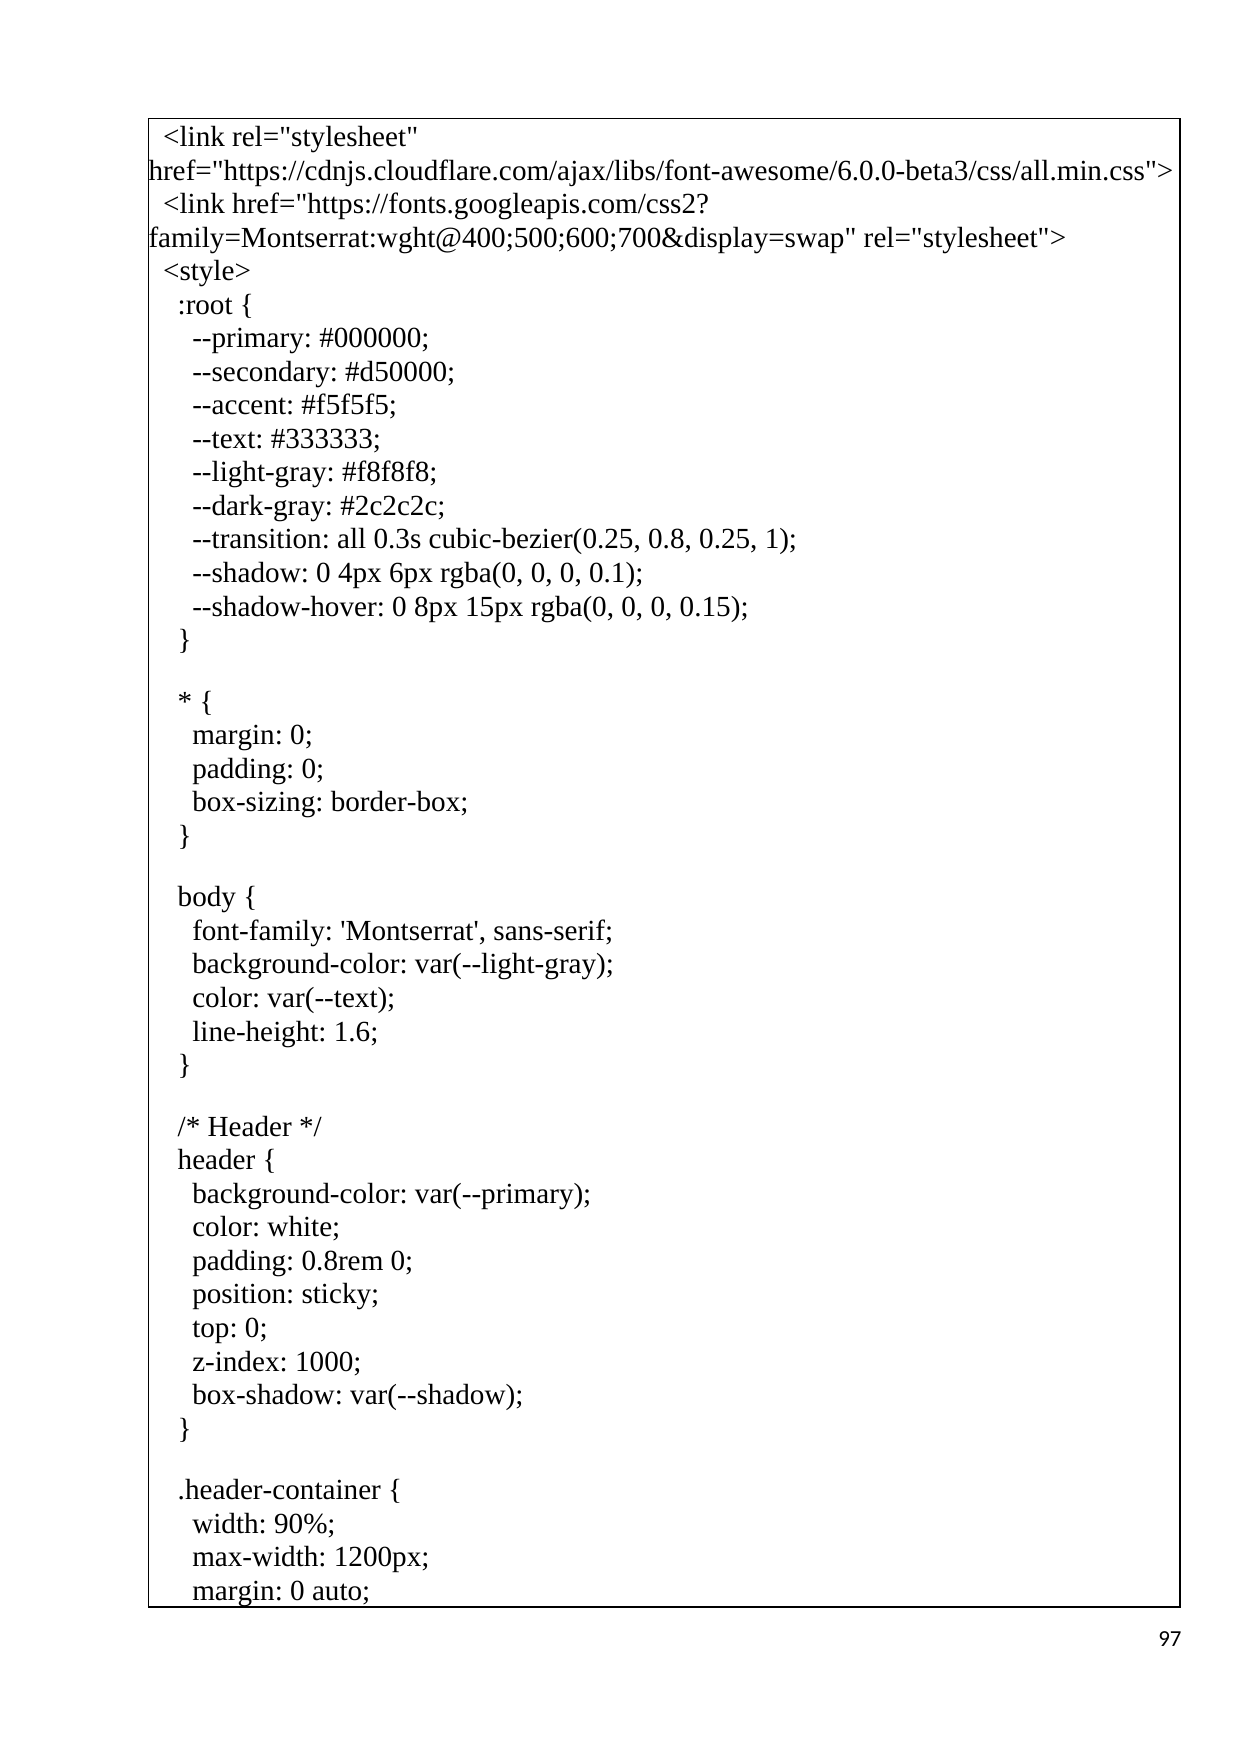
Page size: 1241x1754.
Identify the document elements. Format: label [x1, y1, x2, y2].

table_header [149, 119, 1179, 1606]
